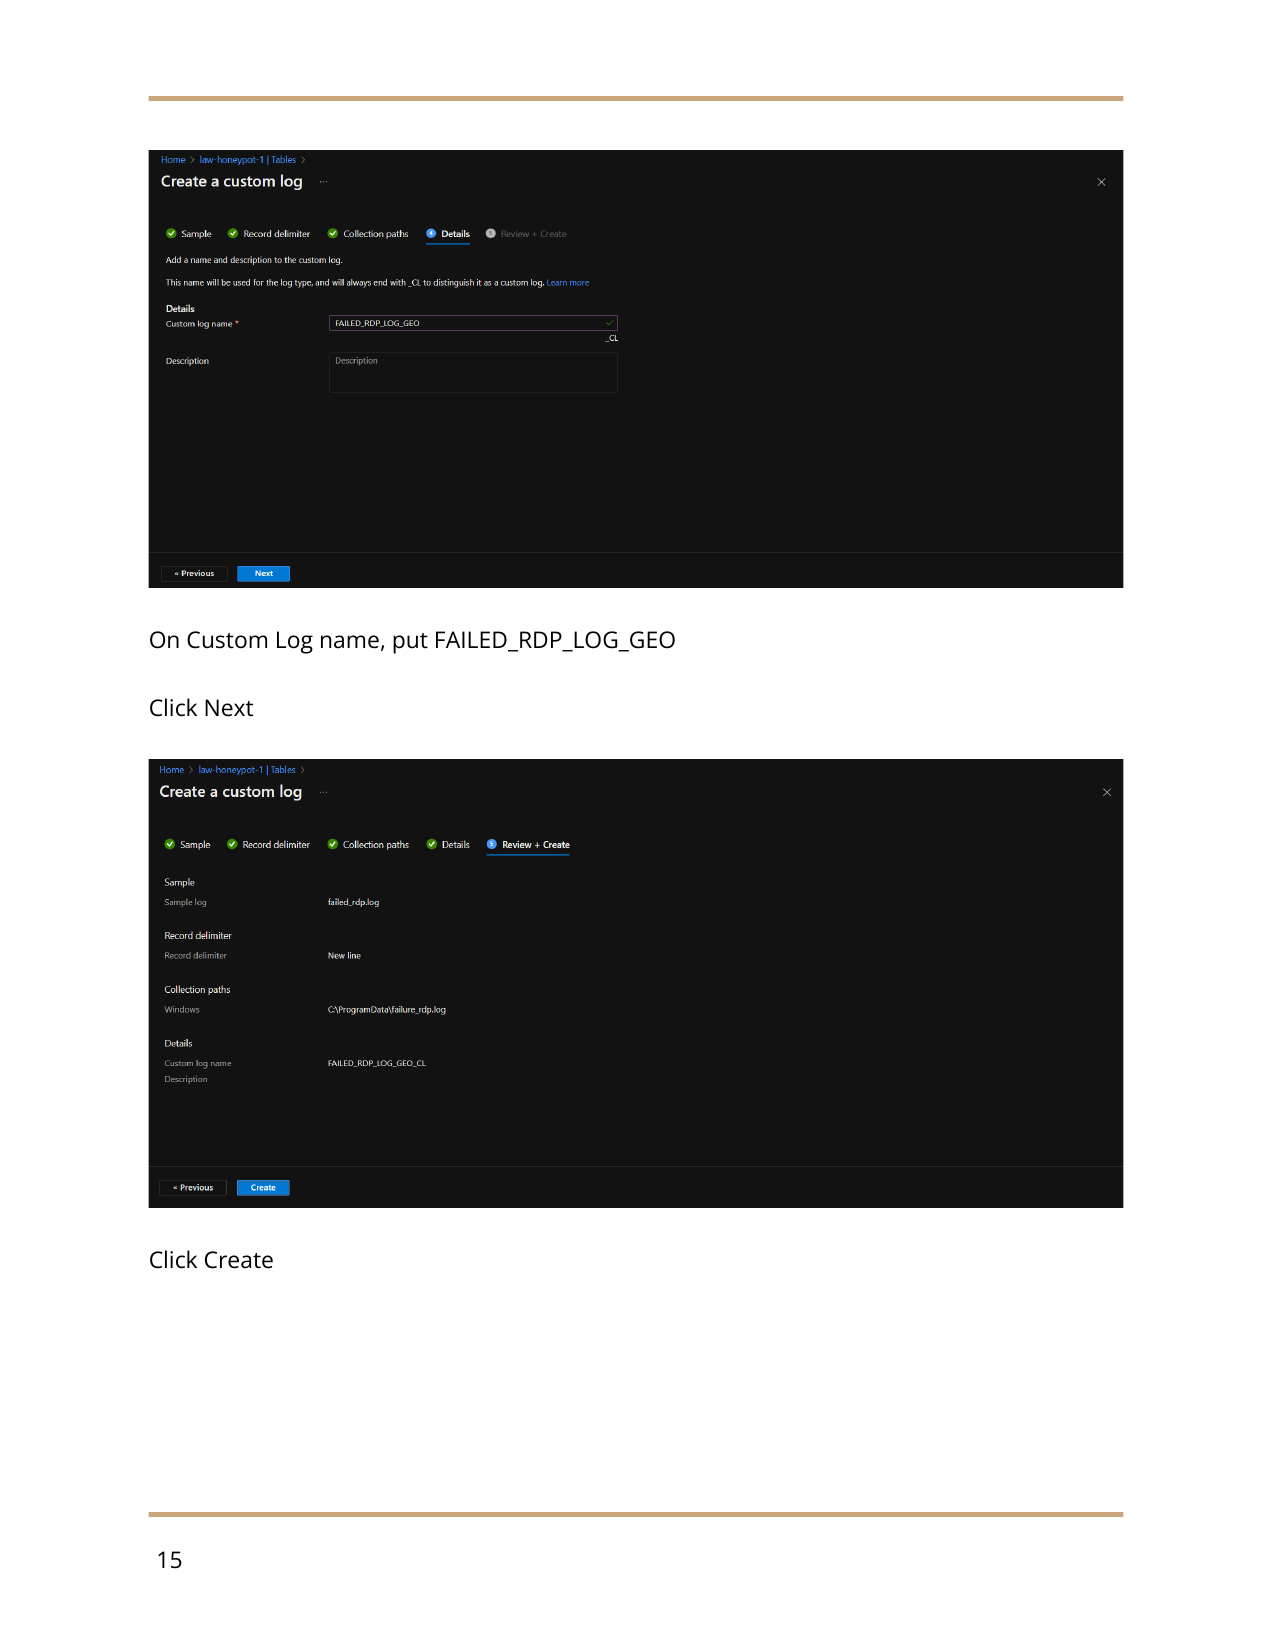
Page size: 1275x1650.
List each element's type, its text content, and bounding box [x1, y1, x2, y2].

text On Custom Log name, put FAILED_RDP_LOG_GEO [148, 624, 1125, 655]
picture [148, 96, 1124, 101]
text Click Next [148, 692, 1125, 723]
picture [148, 1512, 1124, 1517]
picture [148, 759, 1124, 1208]
text Click Create [148, 1244, 1125, 1275]
picture [148, 150, 1124, 588]
